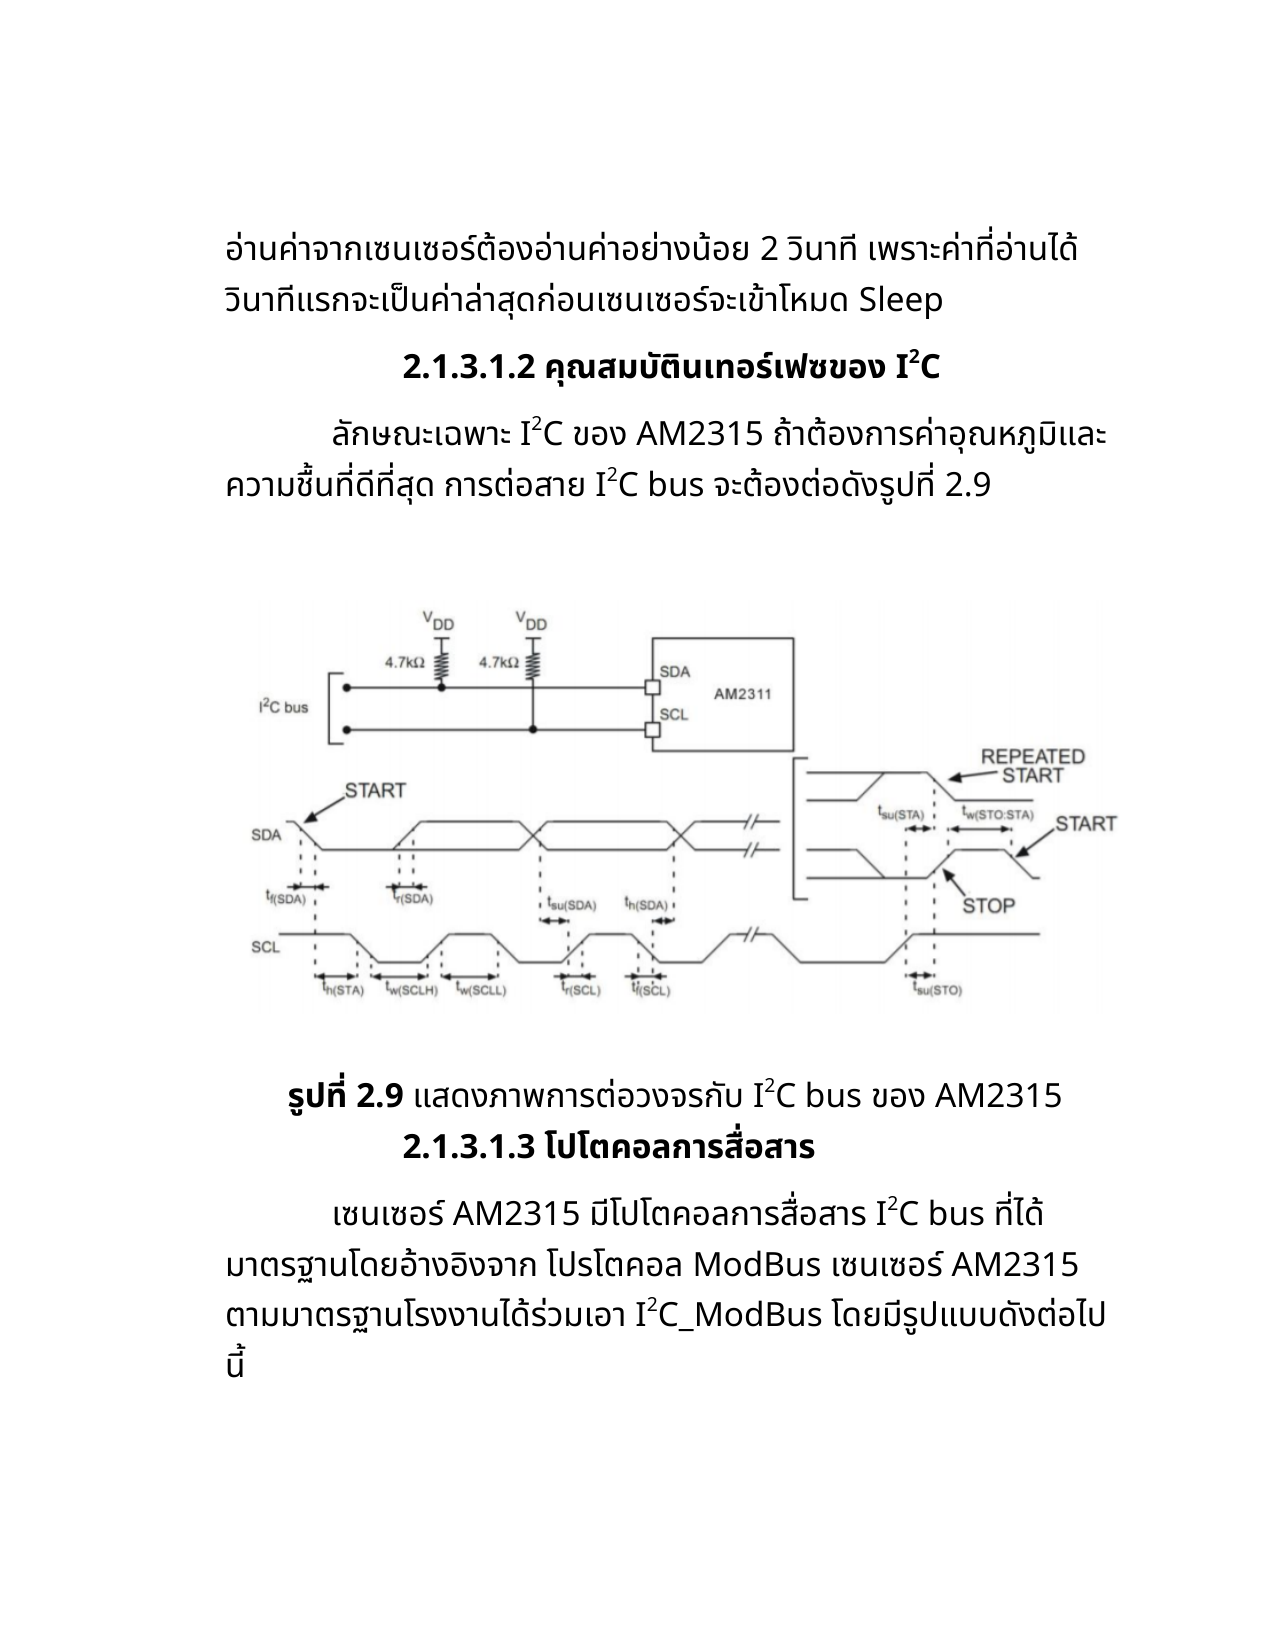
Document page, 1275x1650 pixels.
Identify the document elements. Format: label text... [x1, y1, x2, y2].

text เซนเซอร์ AM2315 มีโปโตคอลการสื่อสาร I2C bus ที่ได้มาตรฐานโดยอ้างอิงจาก โปรโตคอล ModBus เซนเซอร์ AM2315 ตามมาตรฐานโรงงานได้ร่วมเอา I2C_ModBus โดยมีรูปแบบดังต่อไปนี้ [225, 1190, 1125, 1392]
text 2.1.3.1.3 โปโตคอลการสื่อสาร [225, 1122, 1125, 1173]
picture [236, 590, 1125, 1027]
text 2.1.3.1.2 คุณสมบัตินเทอร์เฟซของ I2C [225, 343, 1125, 393]
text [225, 225, 1125, 326]
table_header รูปที่ 2.9 แสดงภาพการต่อวงจรกับ I2C bus ของ AM2315 [225, 590, 1125, 1122]
text ลักษณะเฉพาะ I2C ของ AM2315 ถ้าต้องการค่าอุณหภูมิและความชื้นที่ดีที่สุด การต่อสาย I2C bus จะต้องต่อดังรูปที่ 2.9 [225, 410, 1125, 511]
